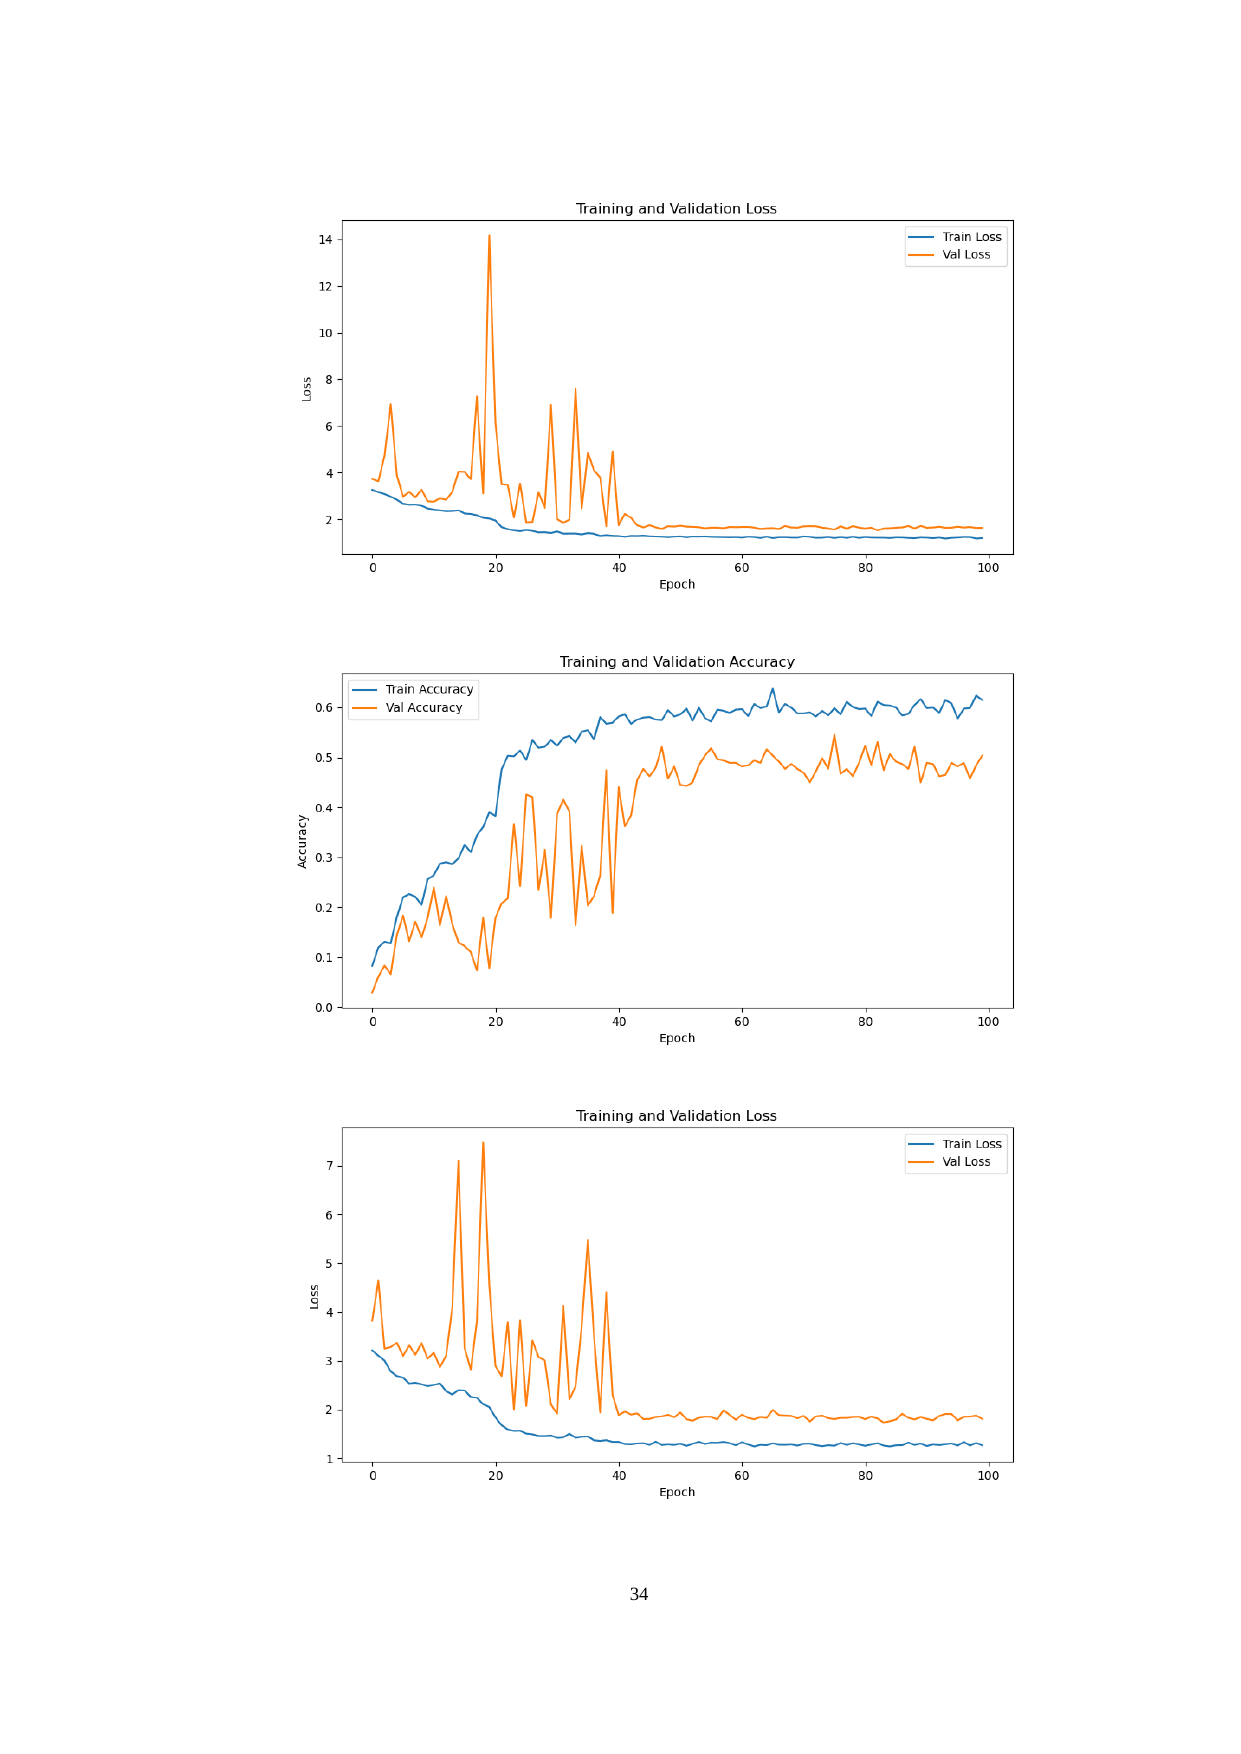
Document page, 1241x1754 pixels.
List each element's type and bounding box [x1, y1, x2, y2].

picture [233, 1076, 1099, 1509]
picture [233, 168, 1099, 601]
picture [233, 622, 1099, 1055]
